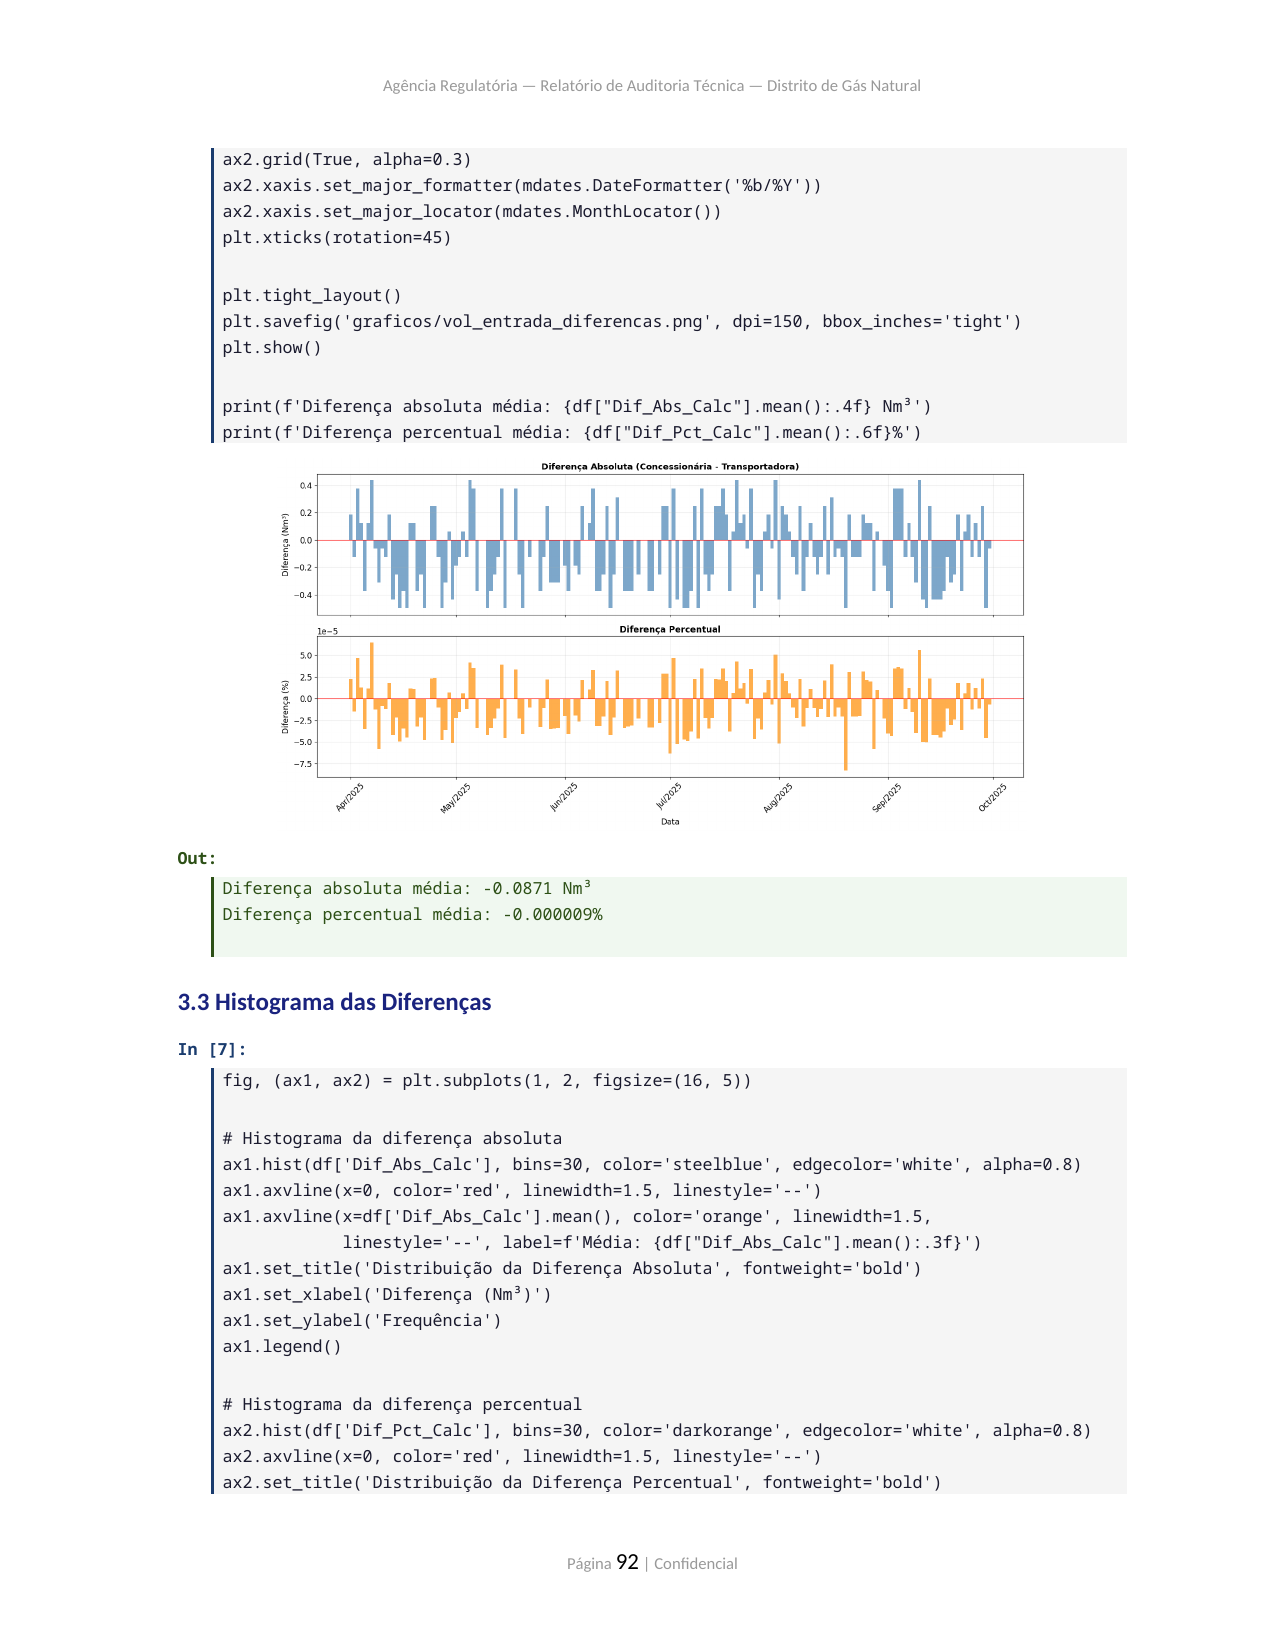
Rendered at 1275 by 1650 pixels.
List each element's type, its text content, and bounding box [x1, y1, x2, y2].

text ax2.set_title('Distribuição da Diferença Percentual', fontweight='bold') [214, 1471, 1127, 1494]
text plt.tight_layout() [214, 284, 1127, 307]
text print(f'Diferença absoluta média: {df["Dif_Abs_Calc"].mean():.4f} Nm³') [214, 394, 1127, 417]
text ax1.axvline(x=df['Dif_Abs_Calc'].mean(), color='orange', linewidth=1.5, [214, 1204, 1127, 1227]
text plt.savefig('graficos/vol_entrada_diferencas.png', dpi=150, bbox_inches='tight') [214, 310, 1127, 333]
text Diferença absoluta média: -0.0871 Nm³ [214, 877, 1127, 900]
text In [7]: [177, 1038, 1127, 1061]
text plt.xticks(rotation=45) [214, 226, 1127, 248]
text linestyle='--', label=f'Média: {df["Dif_Abs_Calc"].mean():.3f}') [214, 1231, 1127, 1253]
text plt.show() [214, 336, 1127, 359]
subtitle 3.3 Histograma das Diferenças [177, 986, 1127, 1017]
text # Histograma da diferença absoluta [214, 1126, 1127, 1149]
text Out: [177, 847, 1127, 869]
text ax2.hist(df['Dif_Pct_Calc'], bins=30, color='darkorange', edgecolor='white', alpha=0.8) [214, 1419, 1127, 1442]
text # Histograma da diferença percentual [214, 1393, 1127, 1416]
text ax1.set_xlabel('Diferença (Nm³)') [214, 1283, 1127, 1305]
text ax2.xaxis.set_major_formatter(mdates.DateFormatter('%b/%Y')) [214, 174, 1127, 196]
text ax2.grid(True, alpha=0.3) [214, 148, 1127, 170]
text ax1.hist(df['Dif_Abs_Calc'], bins=30, color='steelblue', edgecolor='white', alpha=0.8) [214, 1152, 1127, 1175]
text ax2.axvline(x=0, color='red', linewidth=1.5, linestyle='--') [214, 1445, 1127, 1468]
text Diferença percentual média: -0.000009% [214, 903, 1127, 926]
text print(f'Diferença percentual média: {df["Dif_Pct_Calc"].mean():.6f}%') [214, 420, 1127, 443]
text ax1.set_title('Distribuição da Diferença Absoluta', fontweight='bold') [214, 1257, 1127, 1279]
text ax1.set_ylabel('Frequência') [214, 1309, 1127, 1331]
text ax1.legend() [214, 1335, 1127, 1357]
picture [277, 458, 1028, 831]
text ax2.xaxis.set_major_locator(mdates.MonthLocator()) [214, 200, 1127, 222]
text fig, (ax1, ax2) = plt.subplots(1, 2, figsize=(16, 5)) [214, 1068, 1127, 1091]
text ax1.axvline(x=0, color='red', linewidth=1.5, linestyle='--') [214, 1178, 1127, 1201]
